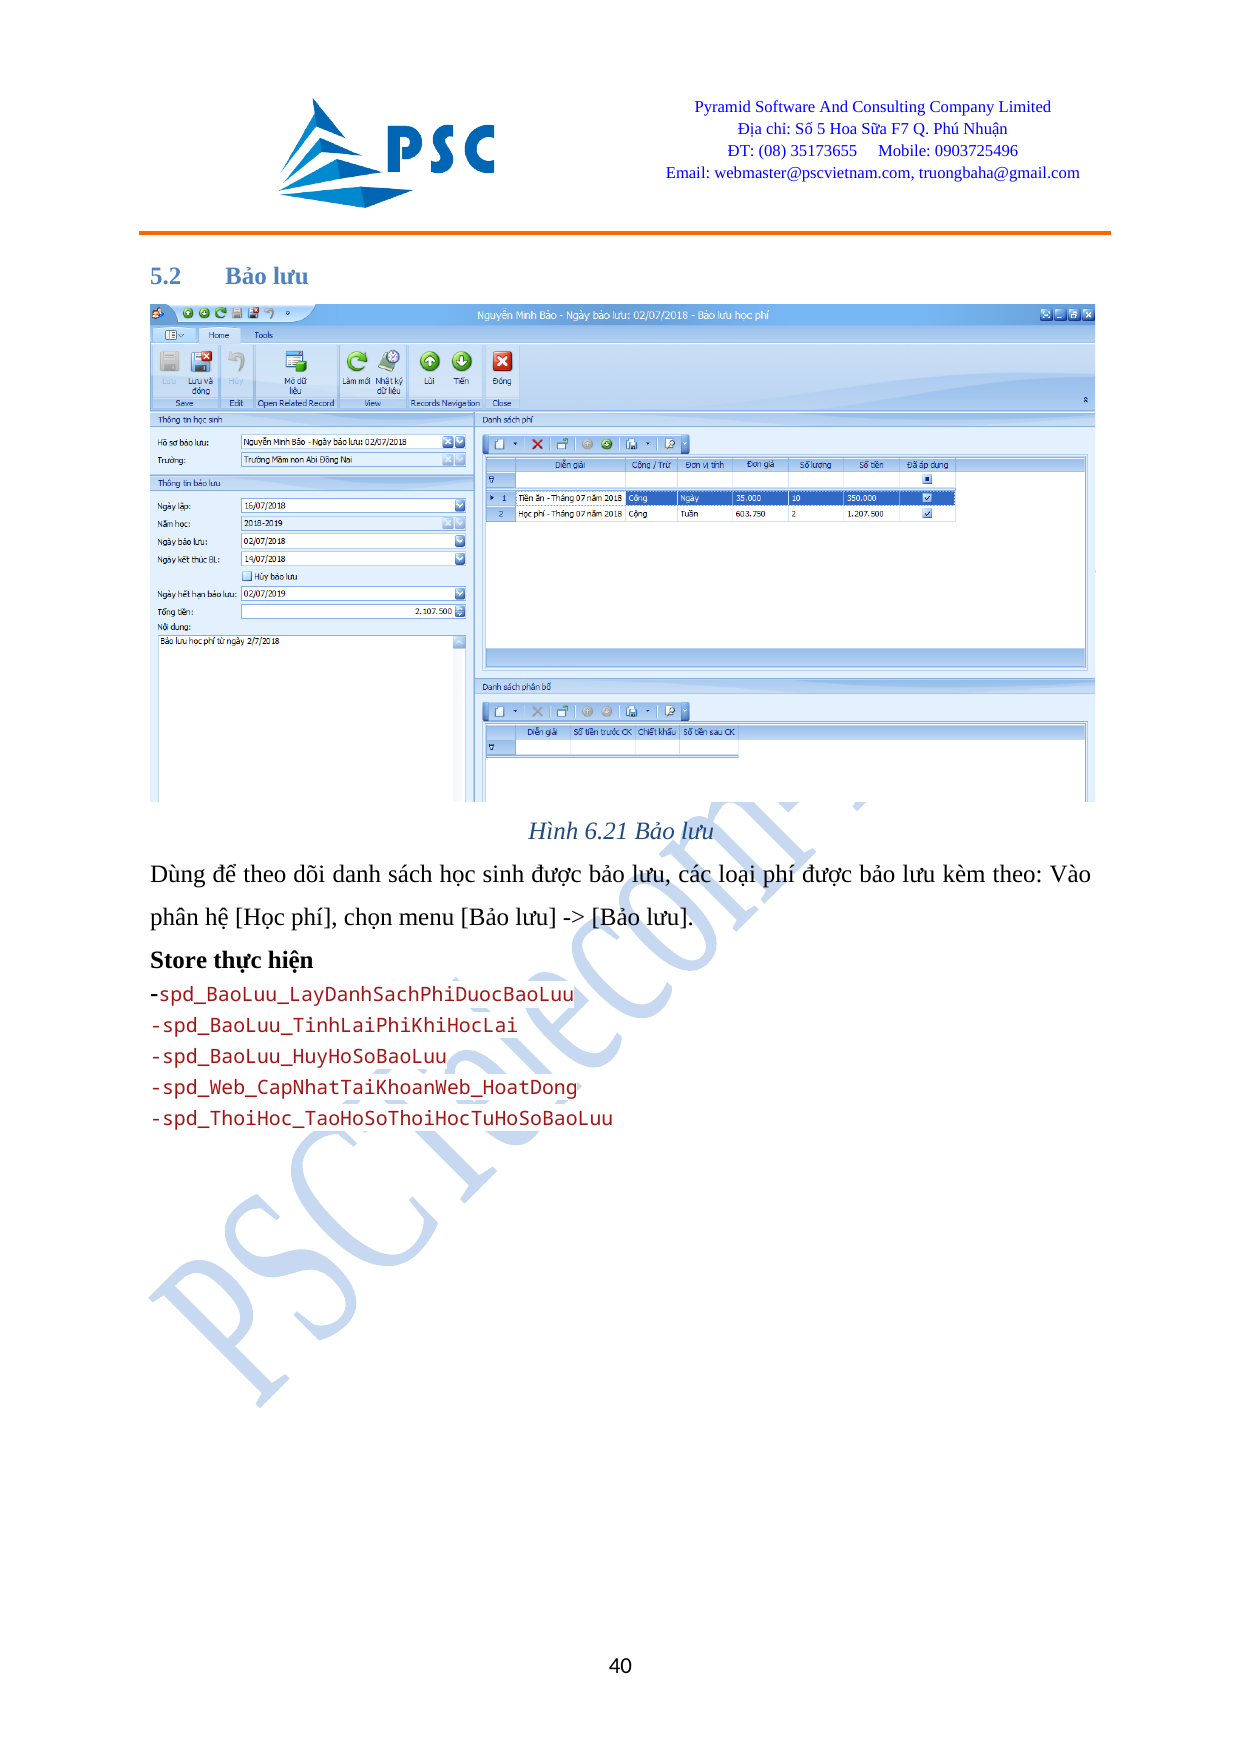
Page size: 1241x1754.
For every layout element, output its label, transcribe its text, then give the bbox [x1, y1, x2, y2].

subtitle Bảo lưu [150, 261, 1092, 290]
picture [150, 304, 1096, 802]
picture [275, 93, 498, 213]
text Dùng để theo dõi danh sách học sinh được bảo lưu, các loại phí được bảo lưu kèm theo: Vào phân hệ [Học phí], chọn menu [Bảo lưu] -> [Bảo lưu]. [150, 859, 1092, 931]
text Store thực hiện -spd_BaoLuu_LayDanhSachPhiDuocBaoLuu -spd_BaoLuu_TinhLaiPhiKhiHocLai -spd_BaoLuu_HuyHoSoBaoLuu -spd_Web_CapNhatTaiKhoanWeb_HoatDong -spd_ThoiHoc_TaoHoSoThoiHocTuHoSoBaoLuu [150, 945, 1090, 1131]
